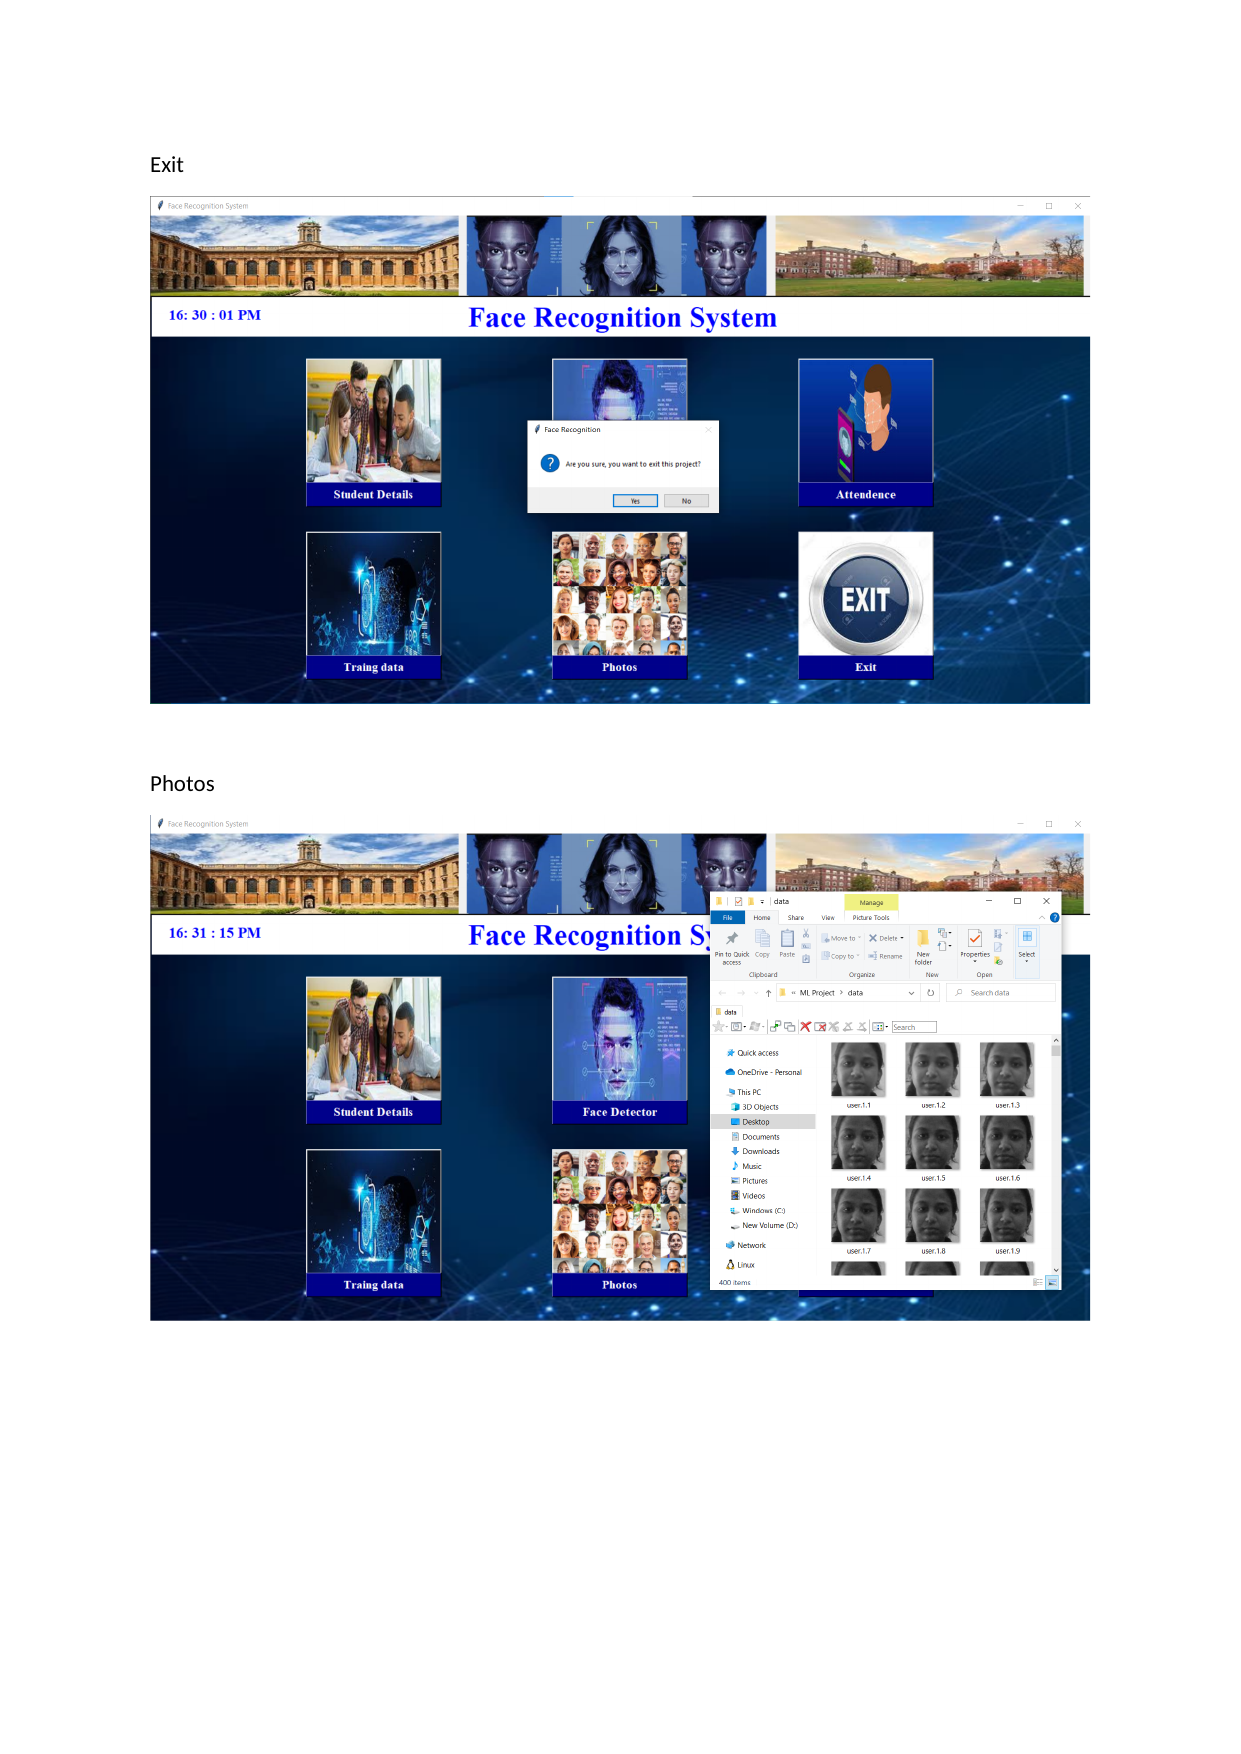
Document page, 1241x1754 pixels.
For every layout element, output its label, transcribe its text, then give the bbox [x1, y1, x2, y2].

picture [150, 815, 1091, 1321]
picture [150, 196, 1091, 704]
text Exit [150, 150, 1090, 178]
text Photos [150, 769, 1090, 797]
